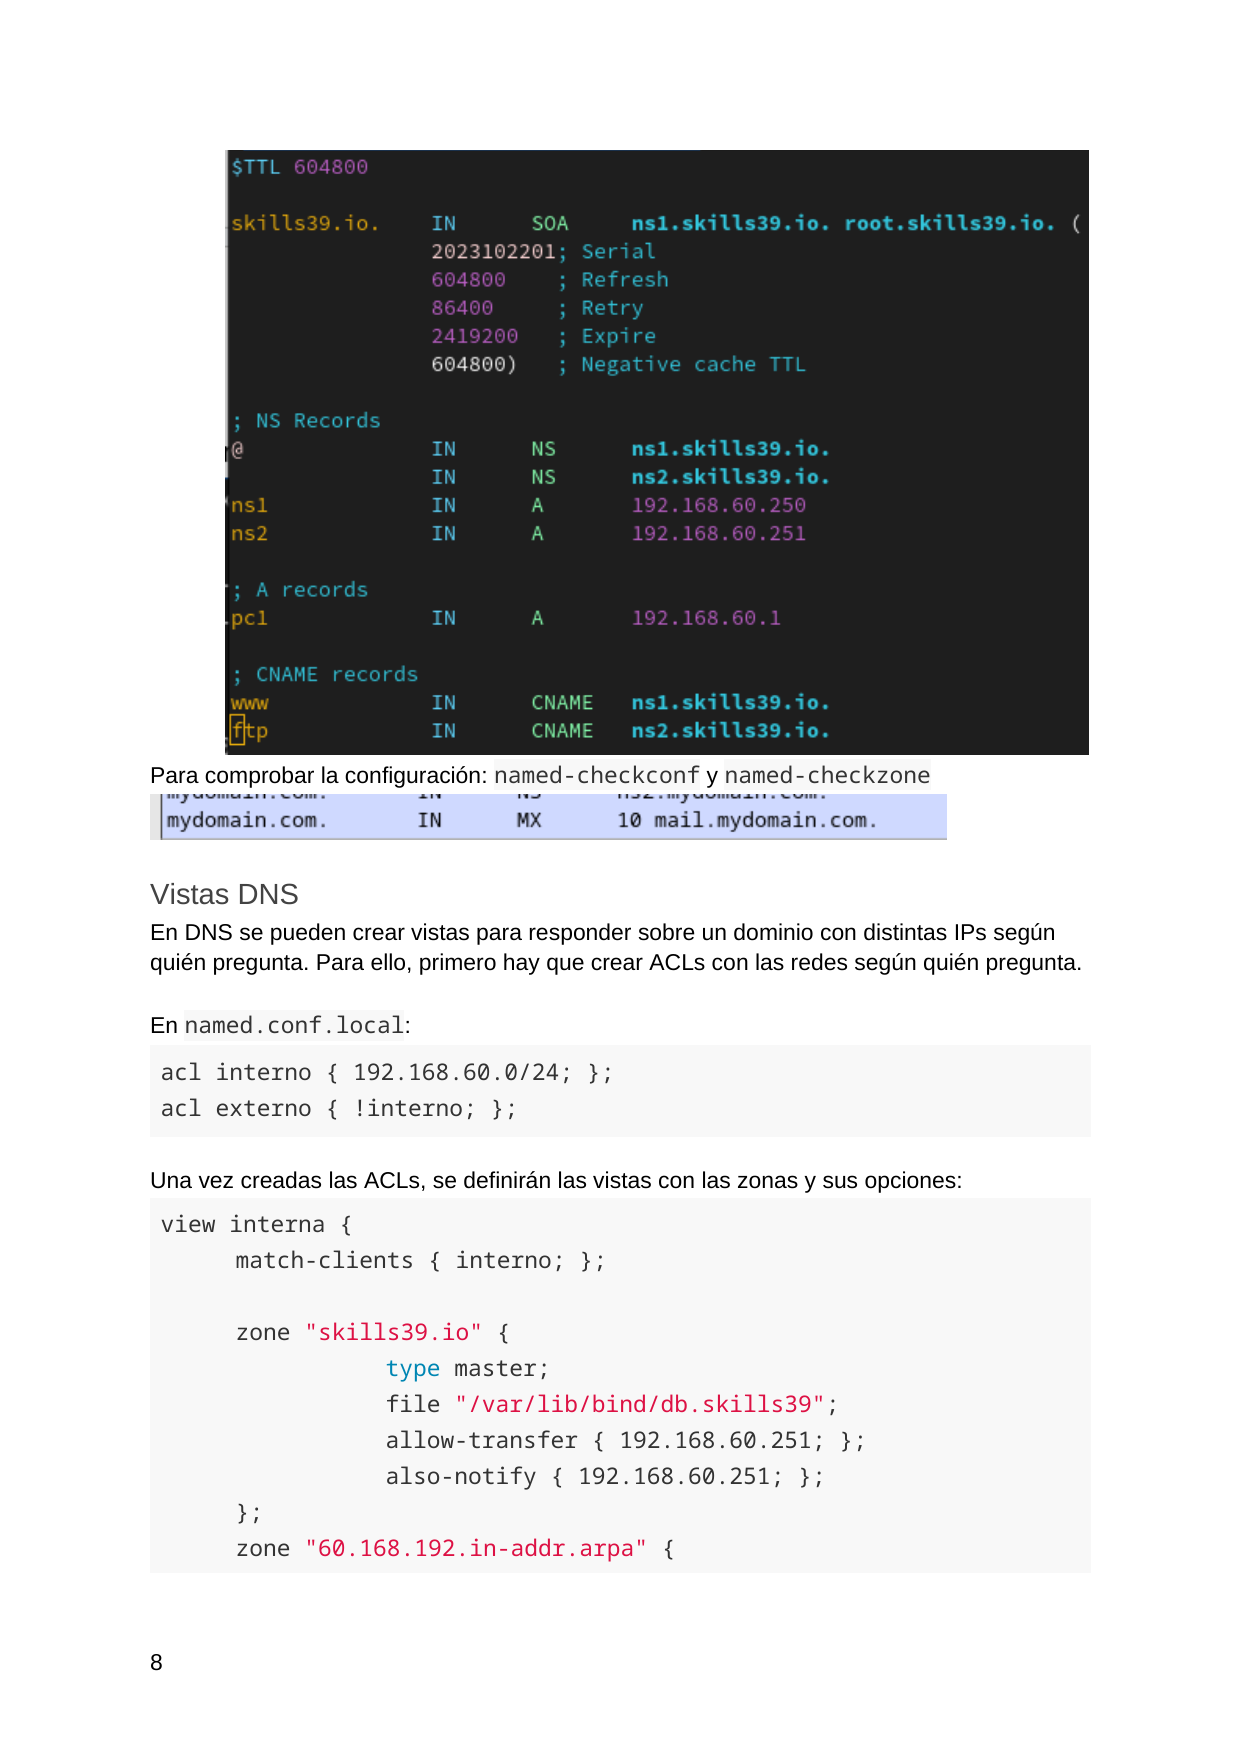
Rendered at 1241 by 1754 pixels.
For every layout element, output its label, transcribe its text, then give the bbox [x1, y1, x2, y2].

text En named.conf.local: [150, 1009, 1090, 1041]
picture [225, 150, 1089, 755]
text En DNS se pueden crear vistas para responder sobre un dominio con distintas IPs según quién pregunta. Para ello, primero hay que crear ACLs con las redes según quién pregunta. [150, 919, 1090, 975]
table_header acl interno { 192.168.60.0/24; }; acl externo { !interno; }; [150, 1045, 1091, 1137]
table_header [150, 1198, 1091, 1573]
text Una vez creadas las ACLs, se definirán las vistas con las zonas y sus opciones: [150, 1167, 1090, 1194]
text Para comprobar la configuración: named-checkconf y named-checkzone [150, 758, 1090, 790]
subtitle Vistas DNS [150, 877, 1090, 911]
picture [150, 794, 947, 840]
